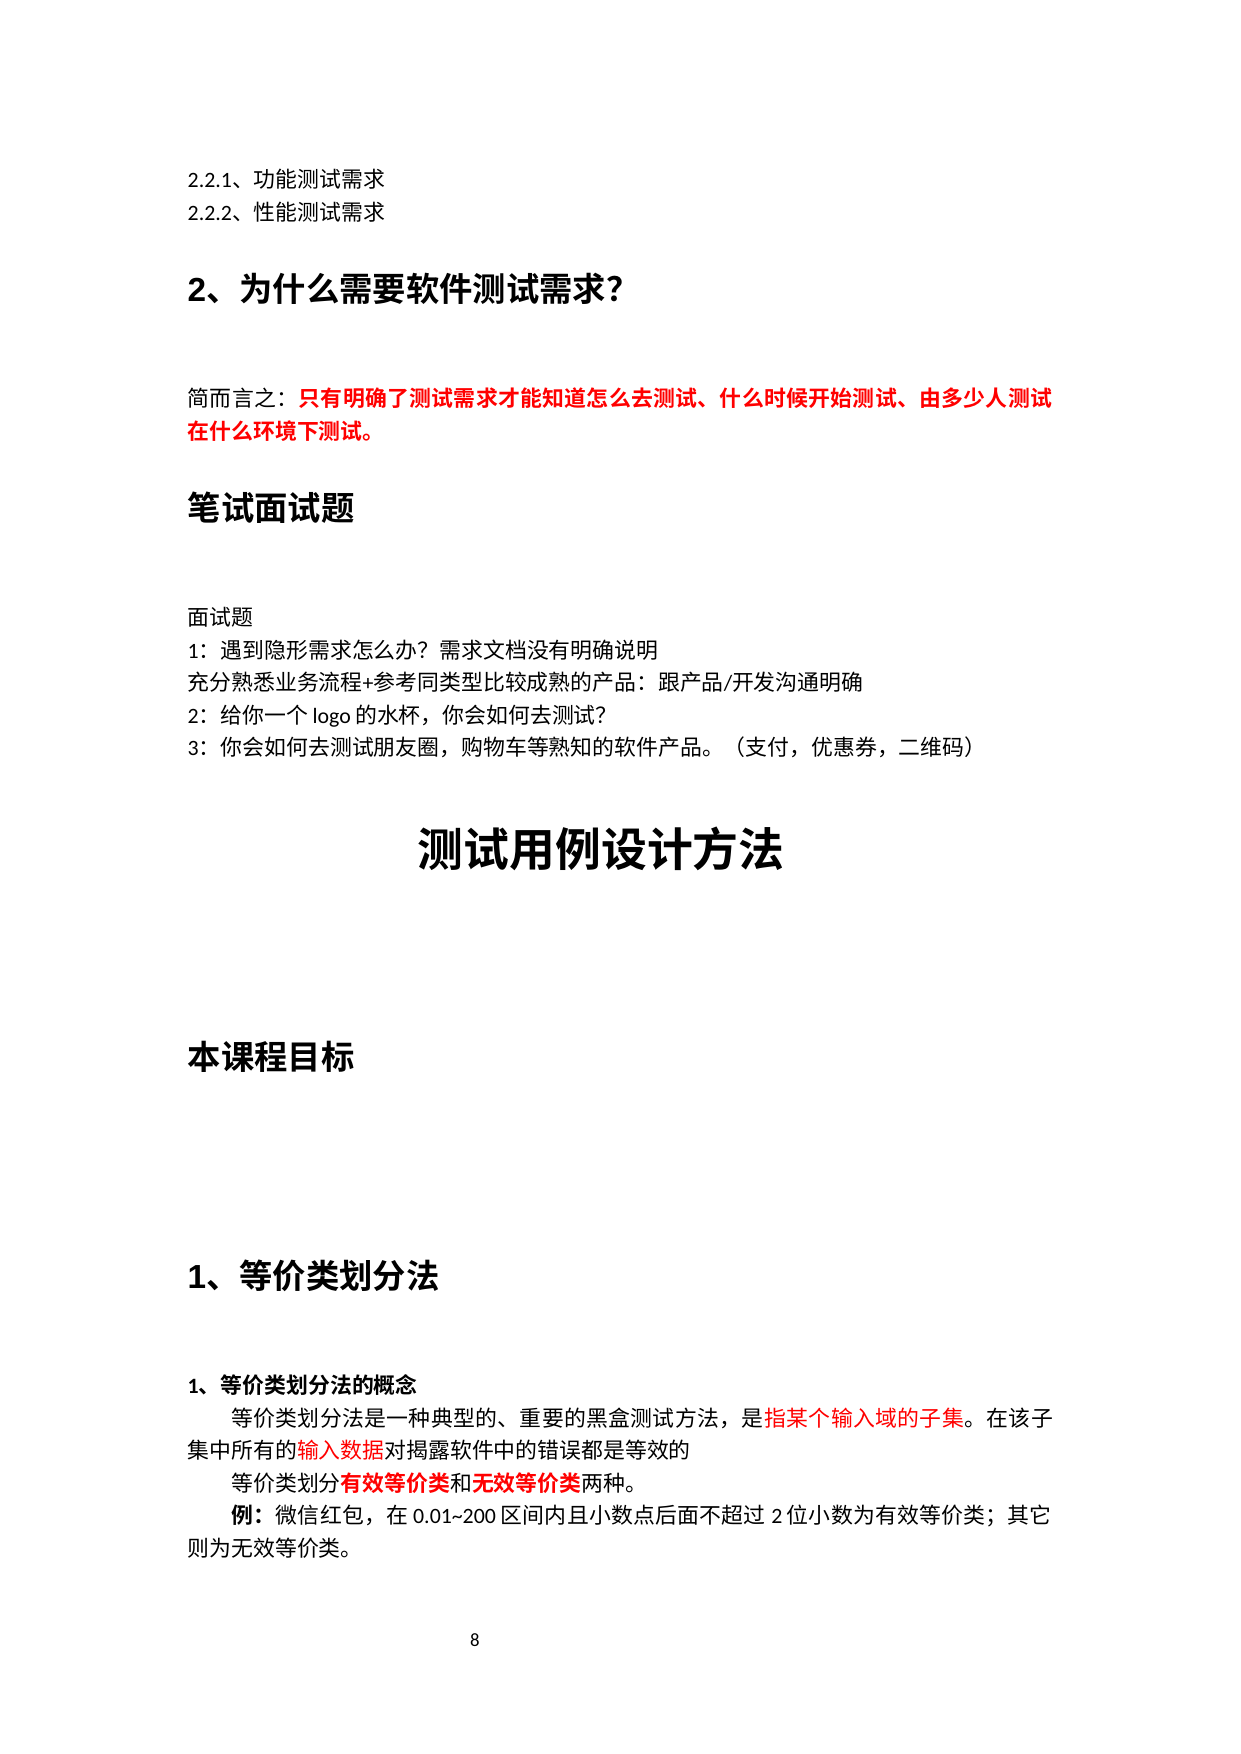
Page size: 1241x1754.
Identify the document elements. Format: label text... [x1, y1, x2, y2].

subtitle 等价类划分法 [187, 1241, 1053, 1306]
text 简而言之：只有明确了测试需求才能知道怎么去测试、什么时候开始测试、由多少人测试、在什么环境下测试。 [187, 381, 1053, 446]
text 2：给你一个logo的水杯，你会如何去测试？ [187, 697, 1053, 730]
subtitle 笔试面试题 [187, 473, 1053, 538]
list 等价类划分法是一种典型的、重要的黑盒测试方法，是指某个输入域的子集。在该子集中所有的输入数据对揭露软件中的错误都是等效的 [187, 1400, 1053, 1465]
subtitle 测试用例设计方法 [187, 798, 1053, 895]
text 1：遇到隐形需求怎么办？需求文档没有明确说明 [187, 632, 1053, 665]
text 充分熟悉业务流程+参考同类型比较成熟的产品：跟产品/开发沟通明确 [187, 665, 1053, 697]
list 等价类划分法的概念 [187, 1368, 1053, 1400]
subtitle 本课程目标 [187, 1022, 1053, 1087]
list 例：微信红包，在0.01~200区间内且小数点后面不超过2位小数为有效等价类；其它则为无效等价类。 [187, 1498, 1053, 1563]
list 2.2.1、功能测试需求 [187, 162, 1053, 194]
list 等价类划分有效等价类和无效等价类两种。 [187, 1465, 1053, 1498]
list 2.2.2、性能测试需求 [187, 194, 1053, 227]
text 面试题 [187, 600, 1053, 632]
text 3：你会如何去测试朋友圈，购物车等熟知的软件产品。（支付，优惠券，二维码） [187, 730, 1053, 762]
subtitle 2、为什么需要软件测试需求？ [187, 254, 1053, 319]
